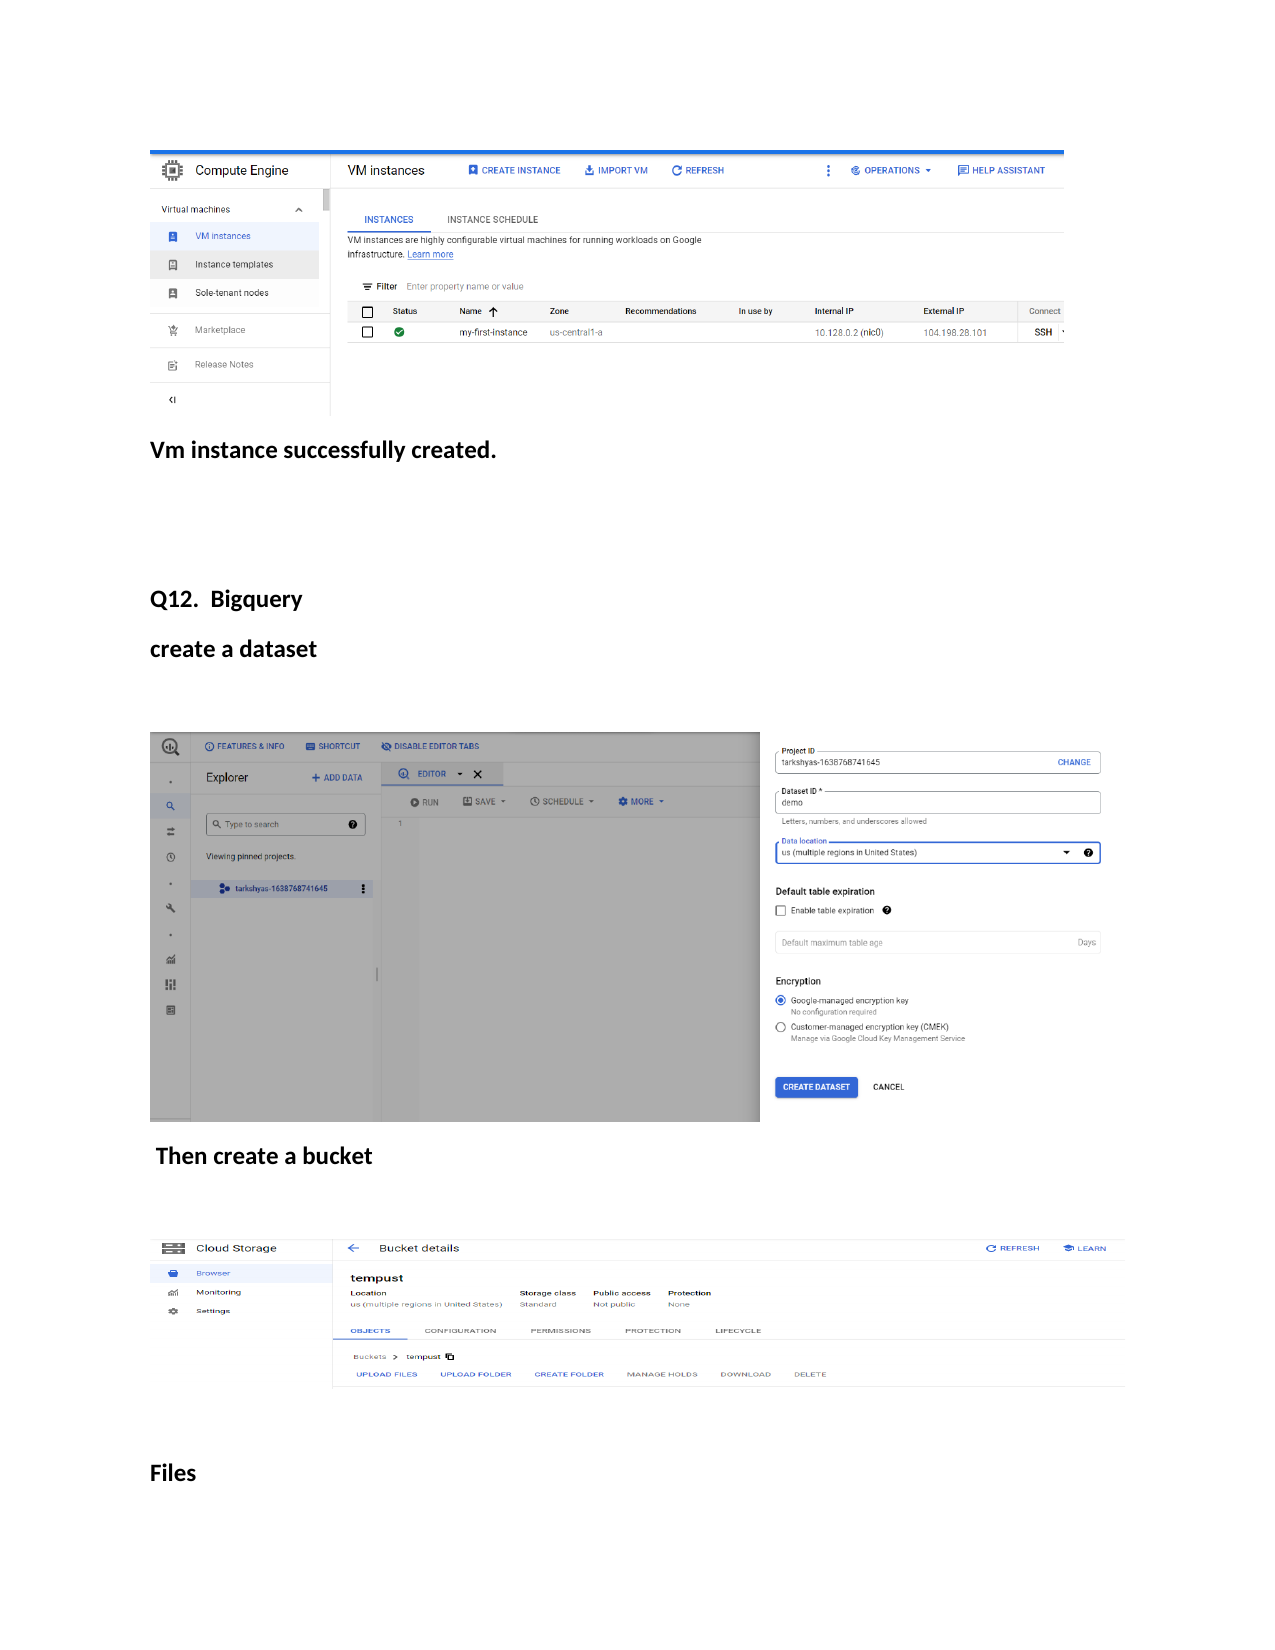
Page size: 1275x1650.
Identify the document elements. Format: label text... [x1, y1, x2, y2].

text Files [150, 1457, 1125, 1488]
picture [150, 150, 1064, 416]
text Then create a bucket [150, 1140, 1125, 1170]
text create a dataset [150, 633, 1125, 663]
picture [150, 732, 1125, 1122]
text Q12. Bigquery [150, 583, 1125, 614]
picture [150, 1239, 1125, 1389]
text Vm instance successfully created. [150, 434, 1125, 465]
